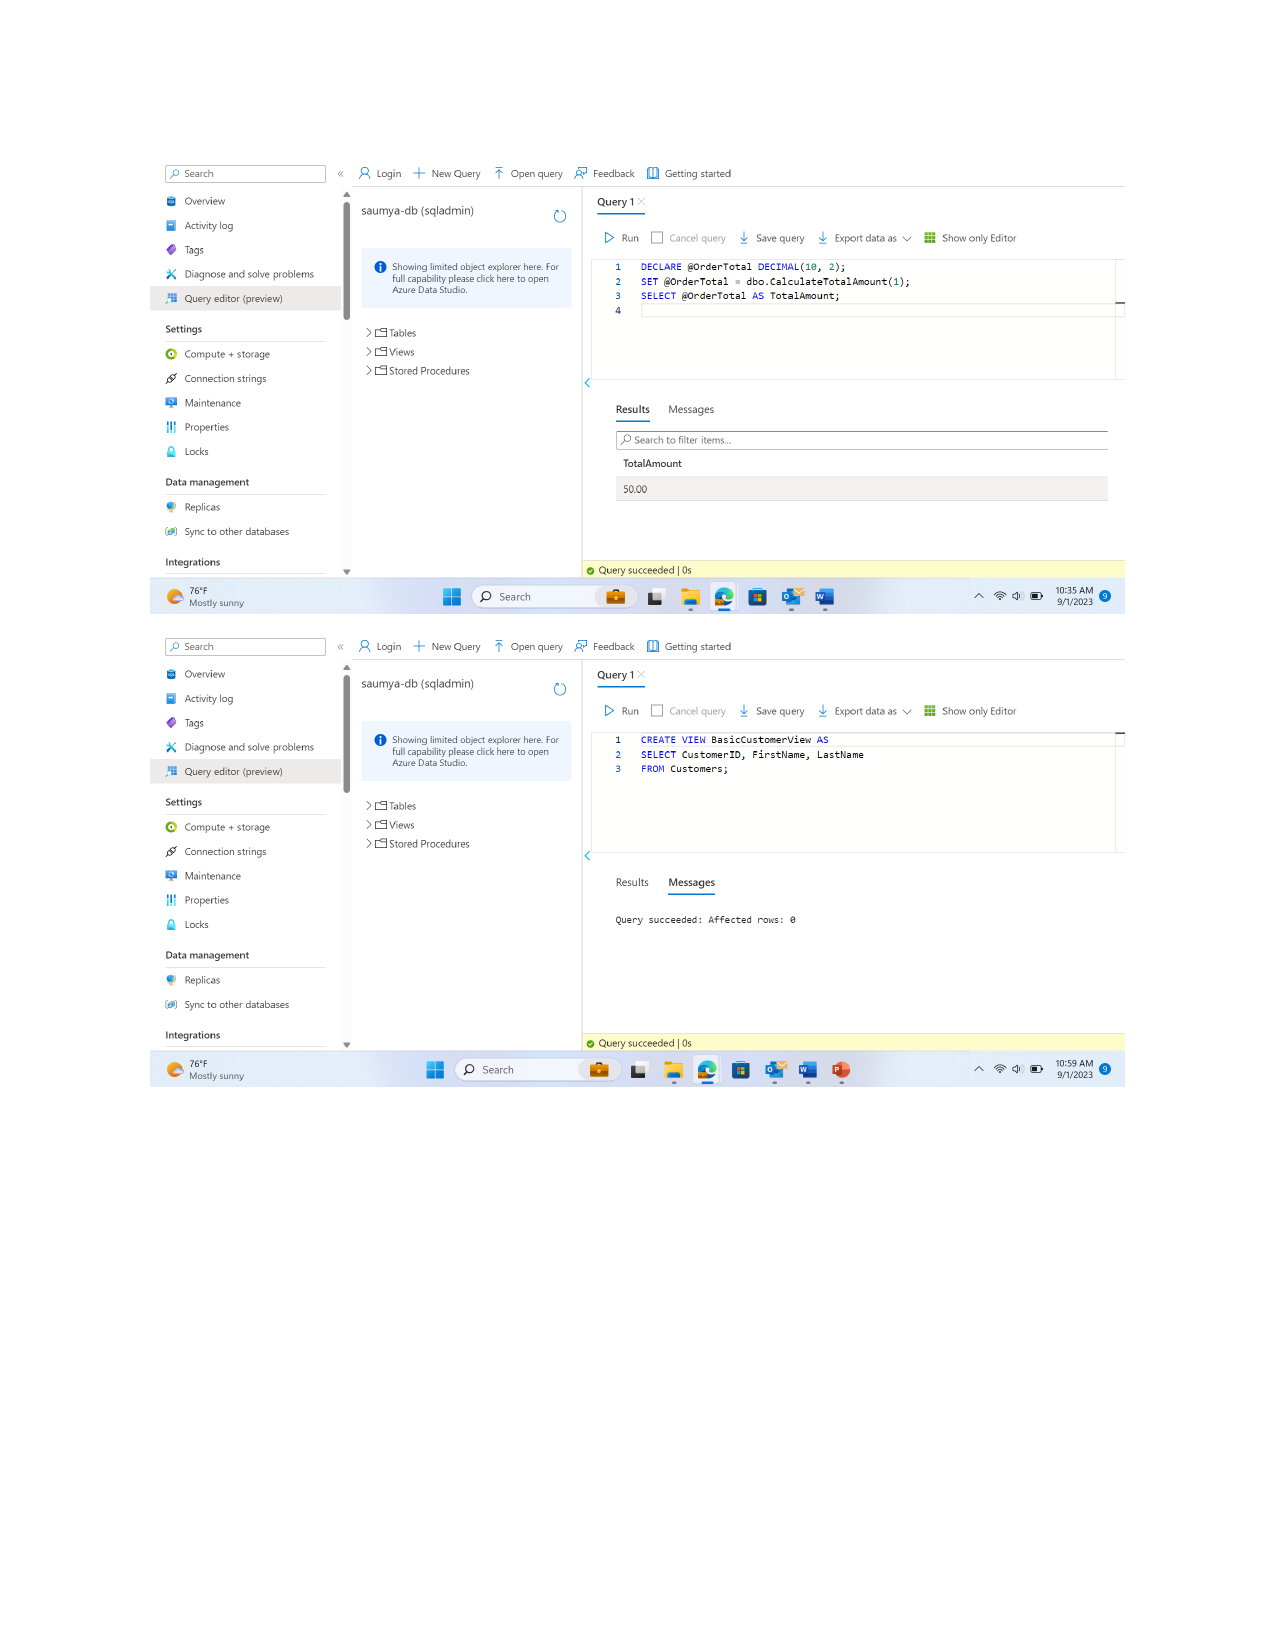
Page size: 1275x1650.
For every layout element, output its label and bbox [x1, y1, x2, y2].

picture [150, 150, 1125, 614]
picture [150, 632, 1125, 1087]
